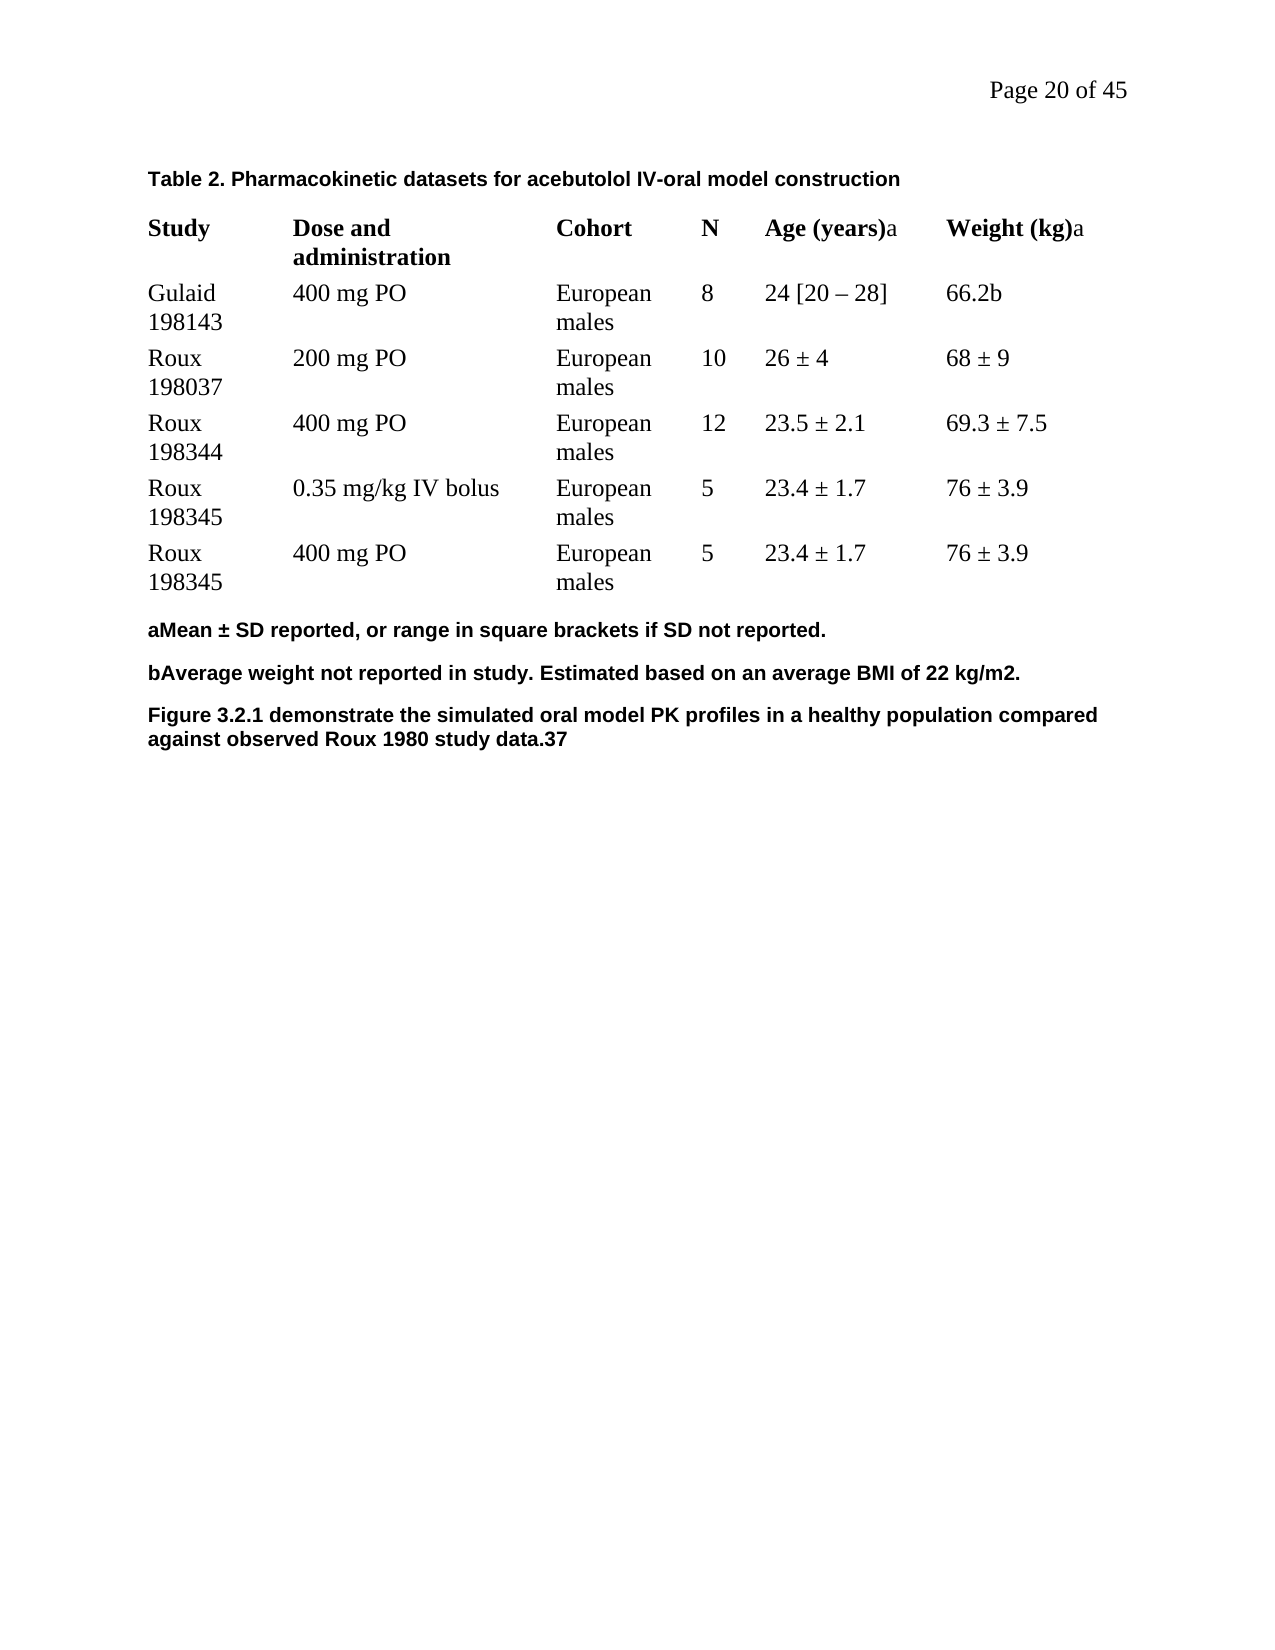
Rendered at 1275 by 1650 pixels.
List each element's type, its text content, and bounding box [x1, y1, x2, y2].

text bAverage weight not reported in study. Estimated based on an average BMI of 22 kg/m2. [148, 661, 1127, 684]
text Figure 3.2.1 demonstrate the simulated oral model PK profiles in a healthy population compared against observed Roux 1980 study data.37 [148, 703, 1127, 751]
table_cell European males [545, 339, 690, 404]
table_cell 12 [690, 404, 753, 469]
table_cell 200 mg PO [281, 339, 544, 404]
table_cell European males [545, 469, 690, 534]
table_cell 400 mg PO [281, 404, 544, 469]
table_cell 5 [690, 469, 753, 534]
table_cell 0.35 mg/kg IV bolus [281, 469, 544, 534]
table_cell Roux 198345 [136, 534, 281, 599]
table_header Weight (kg)a [935, 209, 1116, 274]
table_cell Roux 198345 [136, 469, 281, 534]
table_cell European males [545, 534, 690, 599]
table_cell 8 [690, 274, 753, 339]
text aMean ± SD reported, or range in square brackets if SD not reported. [148, 618, 1127, 642]
table_cell 5 [690, 534, 753, 599]
table_header N [690, 209, 753, 274]
table_cell 26 ± 4 [753, 339, 934, 404]
table_cell 400 mg PO [281, 274, 544, 339]
table_cell 76 ± 3.9 [935, 469, 1116, 534]
table_cell 400 mg PO [281, 534, 544, 599]
table_cell 76 ± 3.9 [935, 534, 1116, 599]
table_cell 23.4 ± 1.7 [753, 469, 934, 534]
table_header Age (years)a [753, 209, 934, 274]
table_cell 68 ± 9 [935, 339, 1116, 404]
table_header Study [136, 209, 281, 274]
table_cell European males [545, 274, 690, 339]
table_cell European males [545, 404, 690, 469]
table_cell 23.5 ± 2.1 [753, 404, 934, 469]
table_cell 24 [20 – 28] [753, 274, 934, 339]
table_cell Gulaid 198143 [136, 274, 281, 339]
table_header Dose and administration [281, 209, 544, 274]
table_cell 10 [690, 339, 753, 404]
text Table 2. Pharmacokinetic datasets for acebutolol IV-oral model construction [148, 166, 1127, 190]
table_cell Roux 198037 [136, 339, 281, 404]
table_header Cohort [545, 209, 690, 274]
table_cell 23.4 ± 1.7 [753, 534, 934, 599]
table_cell 66.2b [935, 274, 1116, 339]
table_cell 69.3 ± 7.5 [935, 404, 1116, 469]
table_cell Roux 198344 [136, 404, 281, 469]
